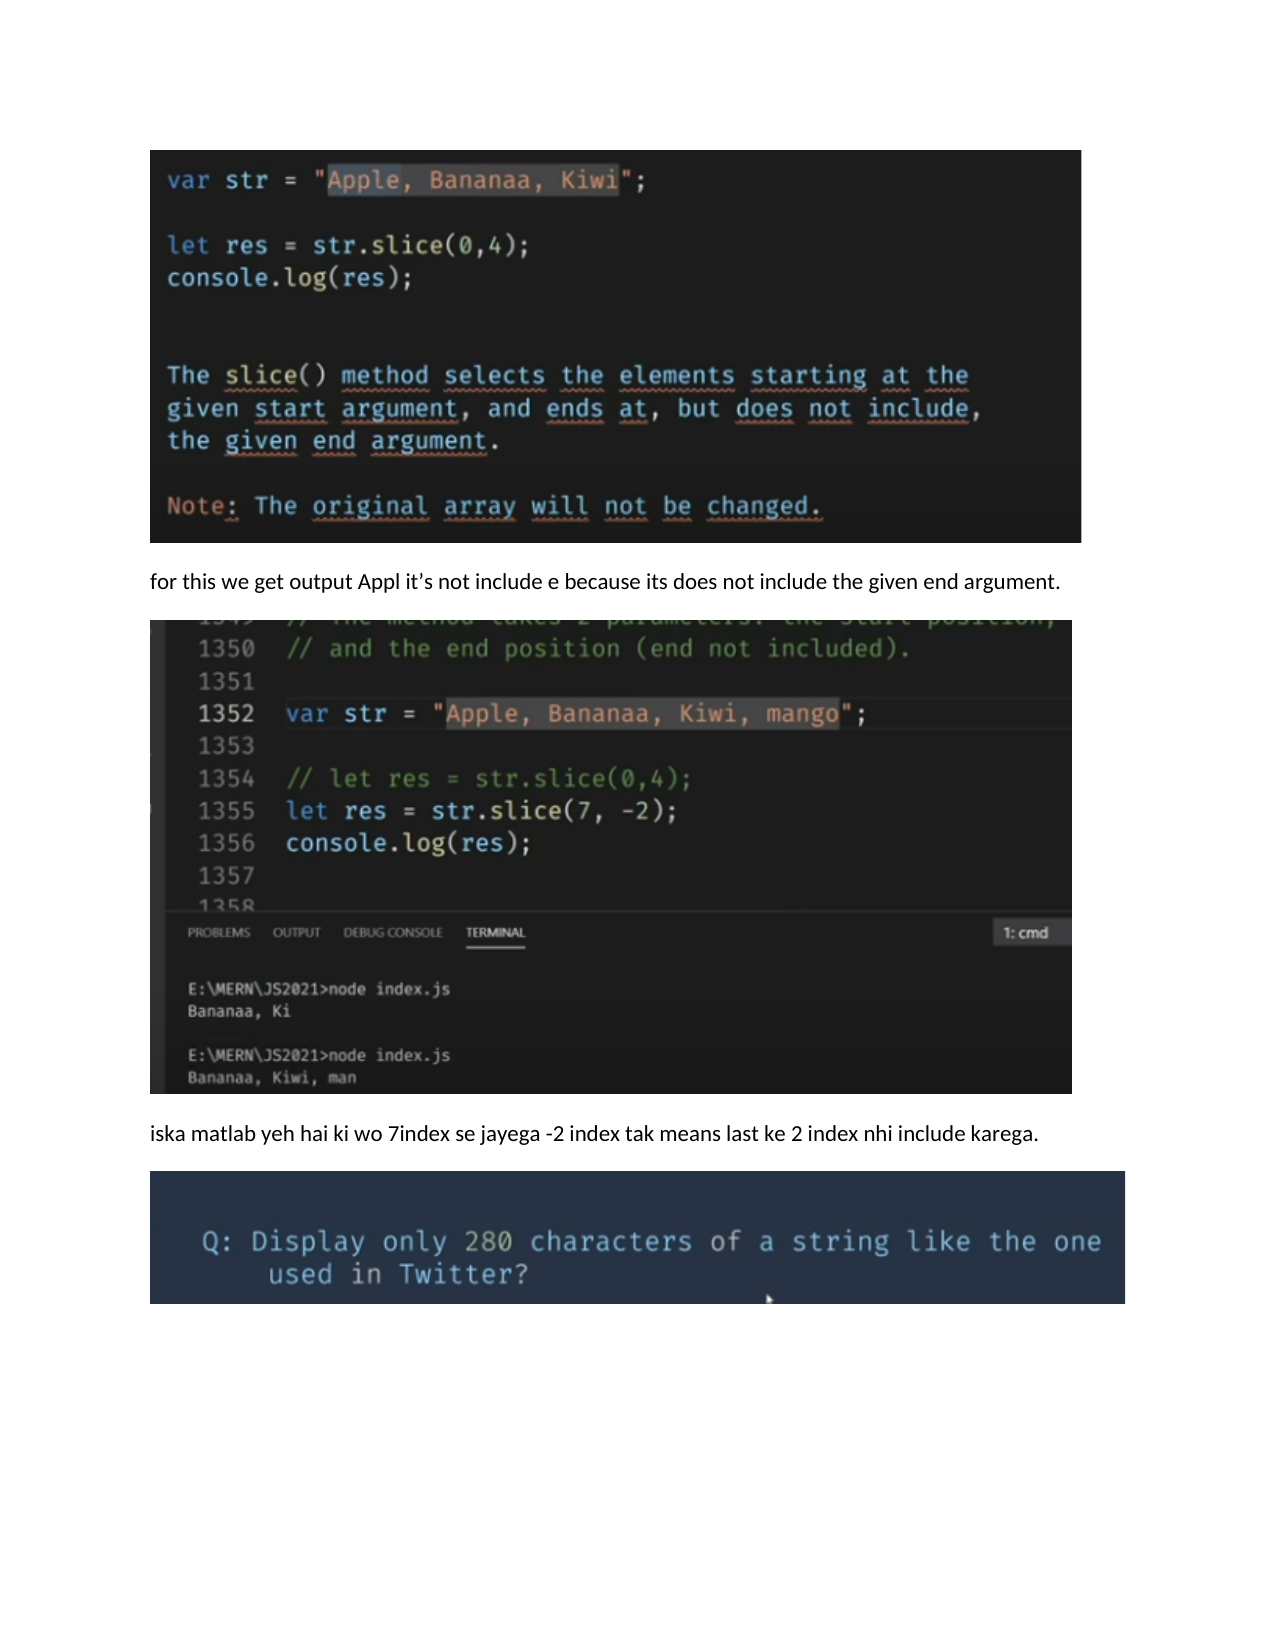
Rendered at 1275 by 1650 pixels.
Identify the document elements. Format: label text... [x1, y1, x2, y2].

picture [150, 1171, 1125, 1304]
text for this we get output Appl it’s not include e because its does not include the given end argument. [150, 567, 1125, 595]
picture [150, 620, 1072, 1094]
picture [150, 150, 1082, 543]
text iska matlab yeh hai ki wo 7index se jayega -2 index tak means last ke 2 index nhi include karega. [150, 1119, 1125, 1147]
